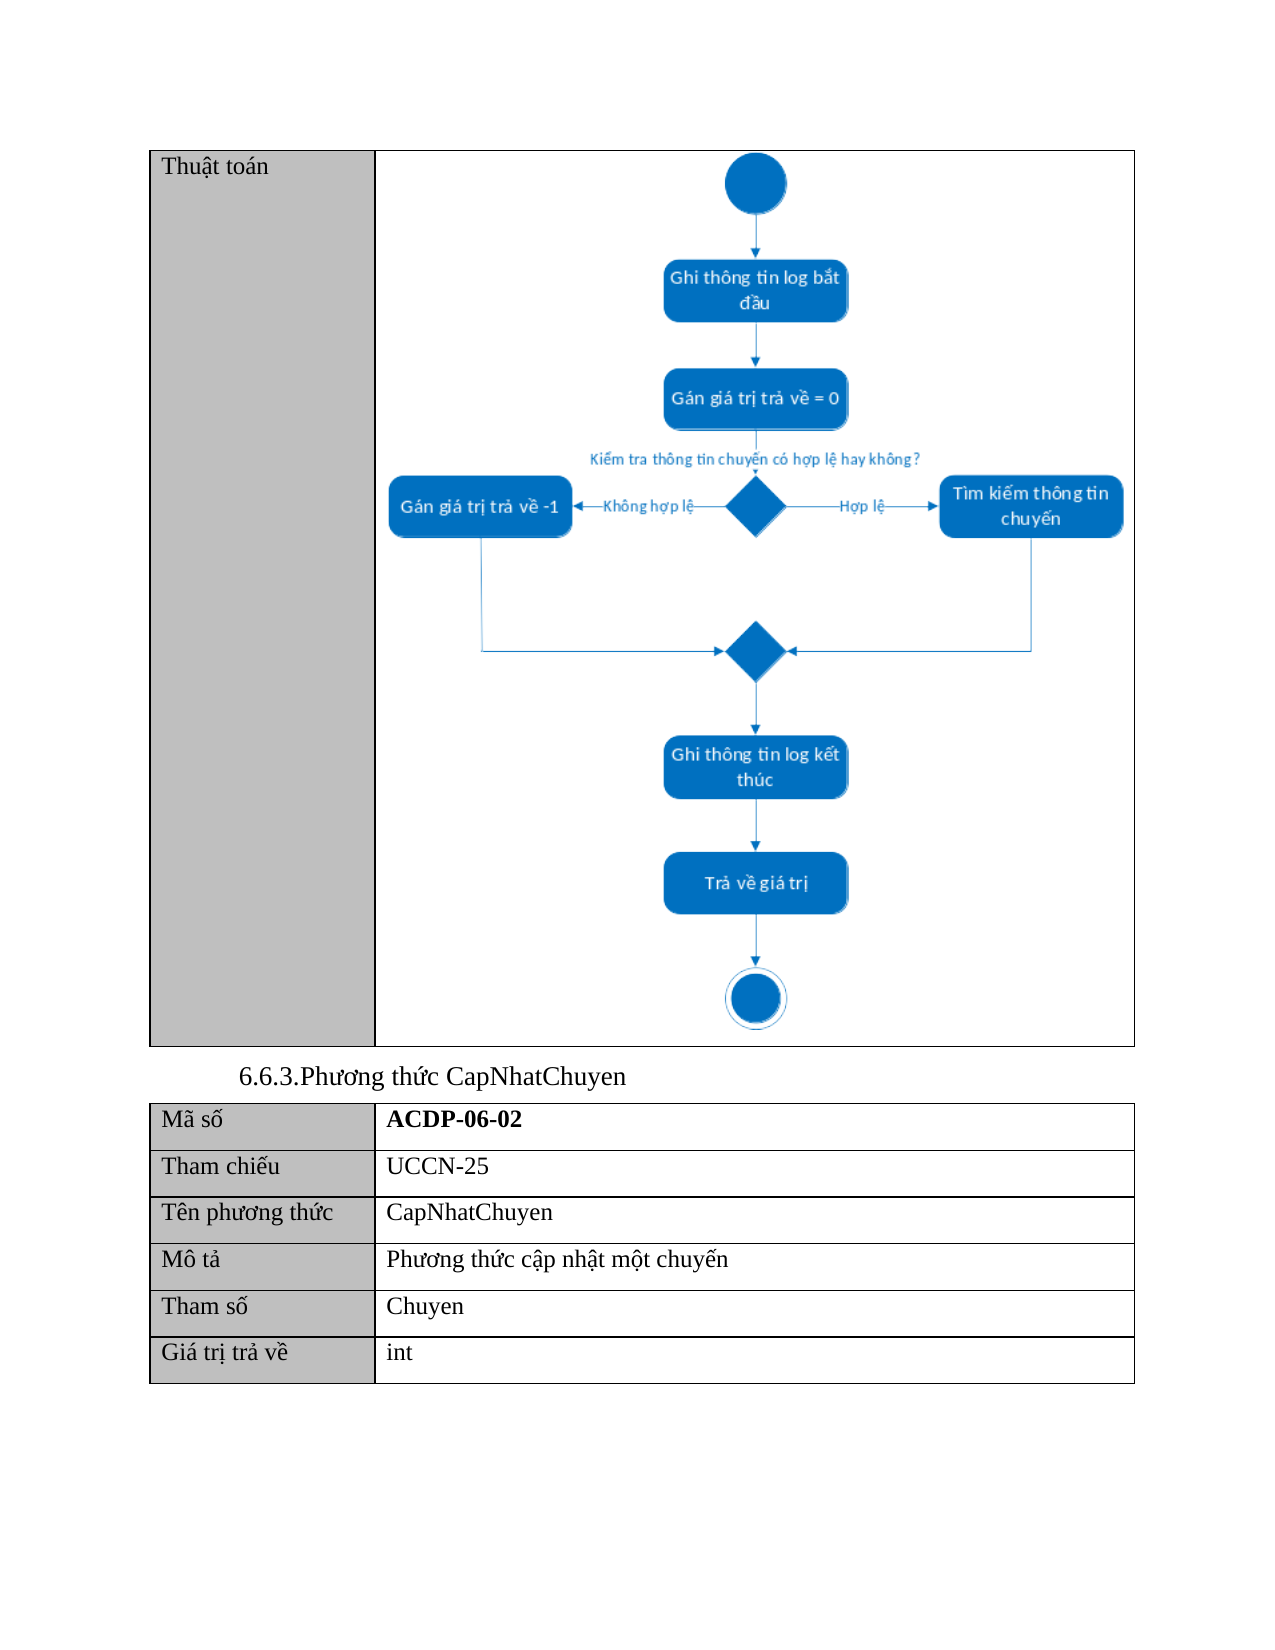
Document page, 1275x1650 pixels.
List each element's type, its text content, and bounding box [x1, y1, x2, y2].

table_cell Giá trị trả về [151, 1338, 374, 1383]
table_cell Mô tả [151, 1244, 374, 1290]
table_cell CapNhatChuyen [376, 1198, 1134, 1243]
table_cell Thuật toán [151, 151, 374, 1046]
table_cell int [376, 1338, 1134, 1383]
table_cell UCCN-25 [376, 1151, 1134, 1196]
table_cell Tham số [151, 1291, 374, 1336]
table_header Mã số [151, 1104, 374, 1150]
table_cell [376, 151, 1134, 1046]
table_cell Phương thức cập nhật một chuyến [376, 1244, 1134, 1290]
table_cell Tên phương thức [151, 1198, 374, 1243]
table_cell Chuyen [376, 1291, 1134, 1336]
list Phương thức CapNhatChuyen [238, 1060, 1125, 1091]
table_header ACDP-06-02 [376, 1104, 1134, 1150]
table_cell Tham chiếu [151, 1151, 374, 1196]
